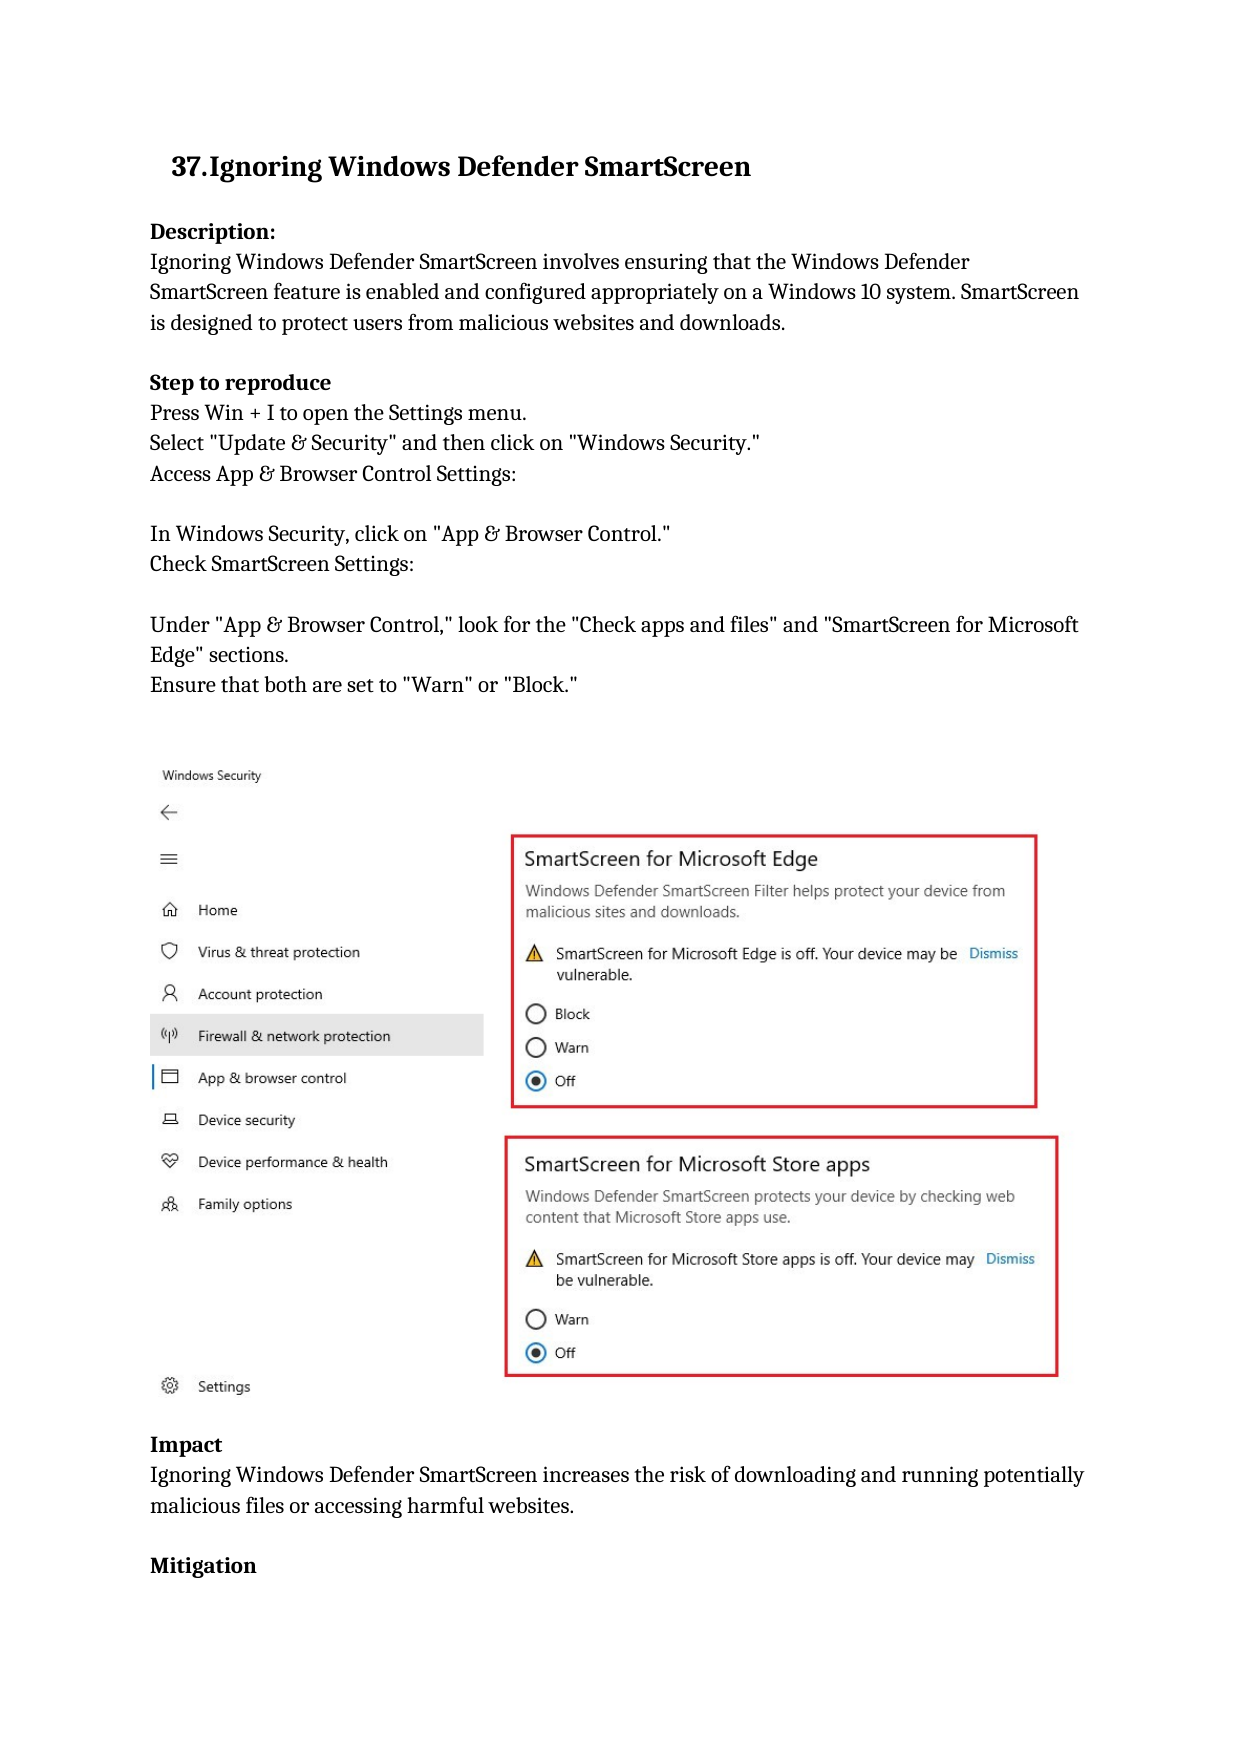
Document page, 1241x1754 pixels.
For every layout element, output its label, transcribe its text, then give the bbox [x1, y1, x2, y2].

text Mitigation [150, 1553, 1090, 1579]
text Ignoring Windows Defender SmartScreen involves ensuring that the Windows Defender SmartScreen feature is enabled and configured appropriately on a Windows 10 system. SmartScreen is designed to protect users from malicious websites and downloads. [150, 249, 1090, 336]
text Ensure that both are set to "Warn" or "Block." [150, 672, 1090, 698]
picture [150, 762, 1091, 1398]
text Select "Update & Security" and then click on "Windows Security." [150, 430, 1090, 457]
text Access App & Browser Control Settings: [150, 460, 1090, 487]
subtitle Ignoring Windows Defender SmartScreen [172, 150, 1090, 183]
text Step to reproduce [150, 370, 1090, 396]
text In Windows Security, click on "App & Browser Control." [150, 521, 1090, 547]
text Description: [150, 219, 1090, 245]
text Check SmartScreen Settings: [150, 551, 1090, 577]
text Impact [150, 1432, 1090, 1458]
text Ignoring Windows Defender SmartScreen increases the risk of downloading and running potentially malicious files or accessing harmful websites. [150, 1462, 1090, 1519]
text Press Win + I to open the Settings menu. [150, 400, 1090, 426]
text Under "App & Browser Control," look for the "Check apps and files" and "SmartScreen for Microsoft Edge" sections. [150, 611, 1090, 668]
